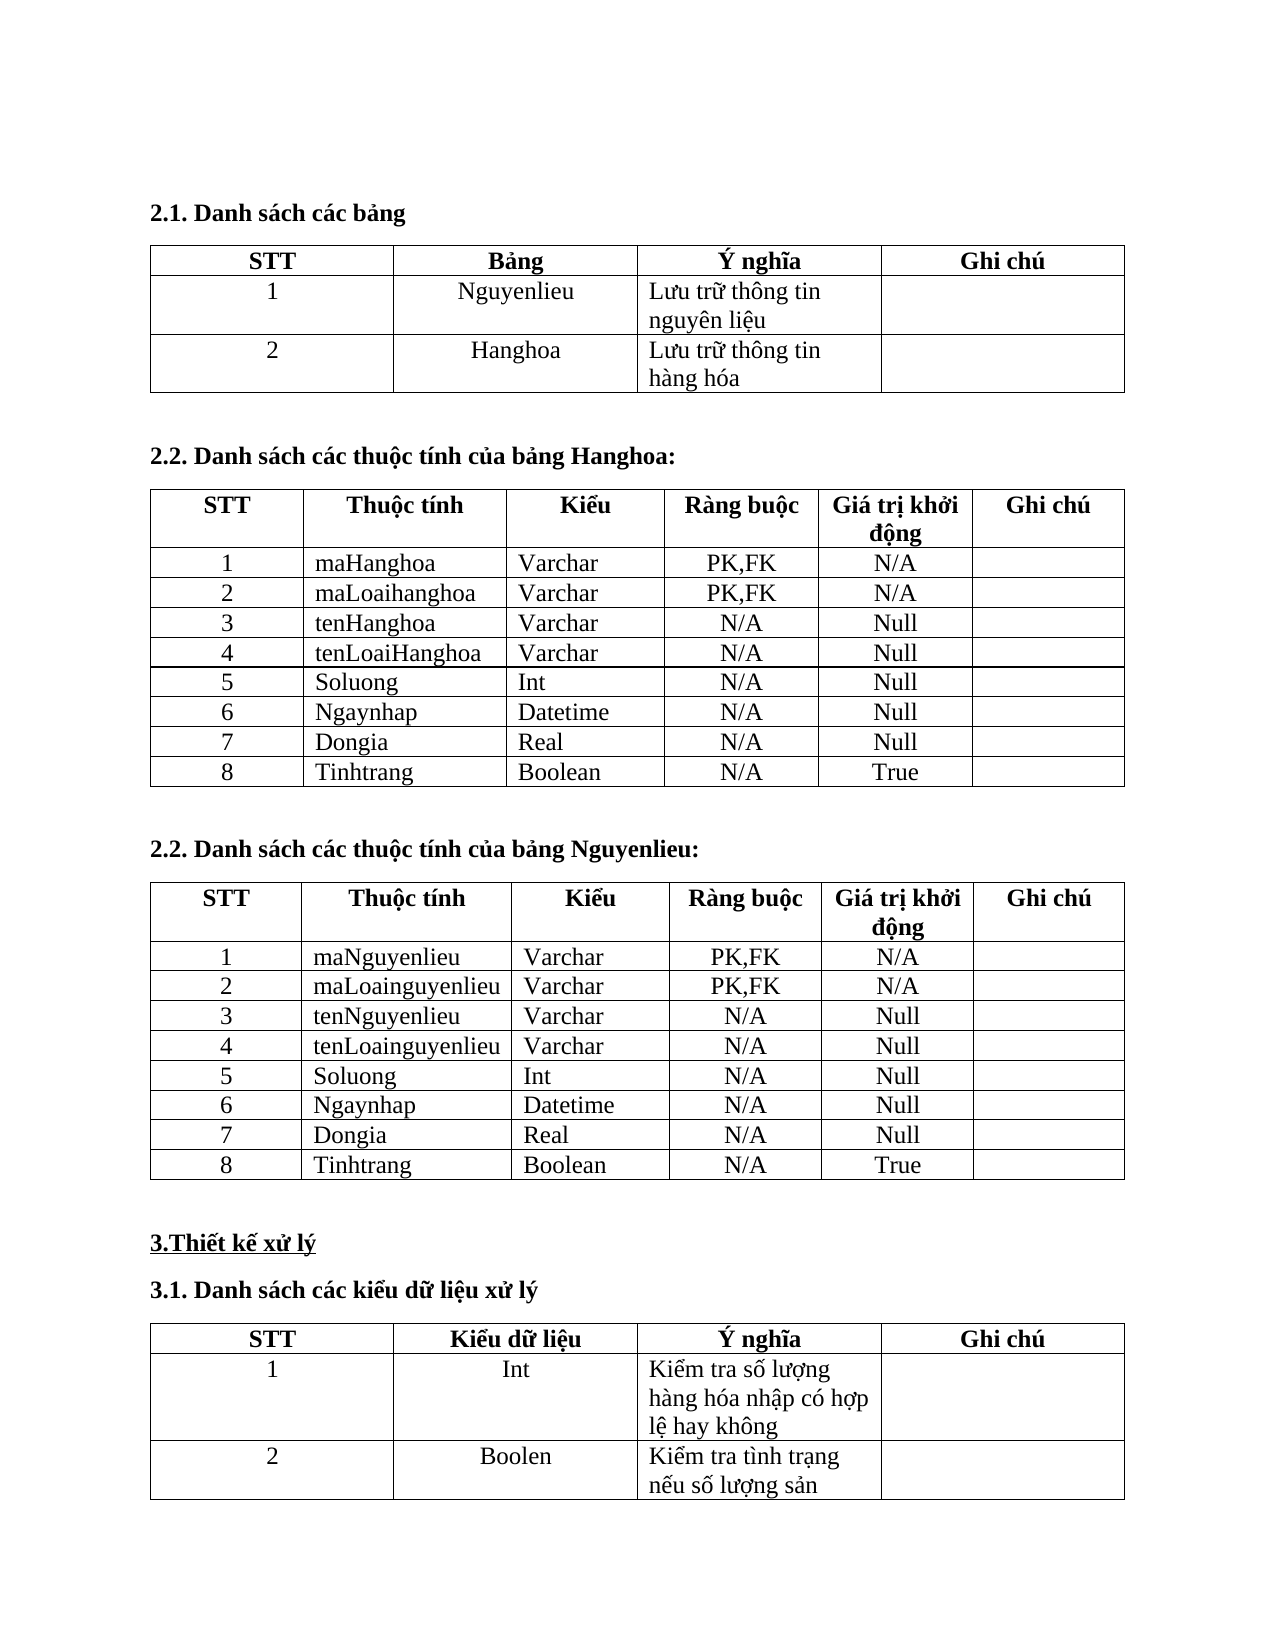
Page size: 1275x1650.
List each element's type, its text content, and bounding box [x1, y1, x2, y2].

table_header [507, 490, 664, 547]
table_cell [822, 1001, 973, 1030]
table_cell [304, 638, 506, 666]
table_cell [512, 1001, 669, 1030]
text 3.Thiết kế xử lý [150, 1228, 1125, 1256]
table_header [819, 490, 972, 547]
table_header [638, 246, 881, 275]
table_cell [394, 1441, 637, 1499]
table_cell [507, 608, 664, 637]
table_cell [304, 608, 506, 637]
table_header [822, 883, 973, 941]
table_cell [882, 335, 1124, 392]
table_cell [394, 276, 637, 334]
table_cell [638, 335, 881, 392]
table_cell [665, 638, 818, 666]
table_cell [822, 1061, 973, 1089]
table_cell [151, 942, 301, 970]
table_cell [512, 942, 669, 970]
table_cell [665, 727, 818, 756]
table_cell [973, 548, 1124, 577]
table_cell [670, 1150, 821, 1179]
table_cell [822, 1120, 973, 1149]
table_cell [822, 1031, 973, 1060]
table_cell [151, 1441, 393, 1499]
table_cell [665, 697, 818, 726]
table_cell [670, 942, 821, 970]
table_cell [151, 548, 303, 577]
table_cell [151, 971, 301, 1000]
text 2.2. Danh sách các thuộc tính của bảng Hanghoa: [150, 441, 1125, 470]
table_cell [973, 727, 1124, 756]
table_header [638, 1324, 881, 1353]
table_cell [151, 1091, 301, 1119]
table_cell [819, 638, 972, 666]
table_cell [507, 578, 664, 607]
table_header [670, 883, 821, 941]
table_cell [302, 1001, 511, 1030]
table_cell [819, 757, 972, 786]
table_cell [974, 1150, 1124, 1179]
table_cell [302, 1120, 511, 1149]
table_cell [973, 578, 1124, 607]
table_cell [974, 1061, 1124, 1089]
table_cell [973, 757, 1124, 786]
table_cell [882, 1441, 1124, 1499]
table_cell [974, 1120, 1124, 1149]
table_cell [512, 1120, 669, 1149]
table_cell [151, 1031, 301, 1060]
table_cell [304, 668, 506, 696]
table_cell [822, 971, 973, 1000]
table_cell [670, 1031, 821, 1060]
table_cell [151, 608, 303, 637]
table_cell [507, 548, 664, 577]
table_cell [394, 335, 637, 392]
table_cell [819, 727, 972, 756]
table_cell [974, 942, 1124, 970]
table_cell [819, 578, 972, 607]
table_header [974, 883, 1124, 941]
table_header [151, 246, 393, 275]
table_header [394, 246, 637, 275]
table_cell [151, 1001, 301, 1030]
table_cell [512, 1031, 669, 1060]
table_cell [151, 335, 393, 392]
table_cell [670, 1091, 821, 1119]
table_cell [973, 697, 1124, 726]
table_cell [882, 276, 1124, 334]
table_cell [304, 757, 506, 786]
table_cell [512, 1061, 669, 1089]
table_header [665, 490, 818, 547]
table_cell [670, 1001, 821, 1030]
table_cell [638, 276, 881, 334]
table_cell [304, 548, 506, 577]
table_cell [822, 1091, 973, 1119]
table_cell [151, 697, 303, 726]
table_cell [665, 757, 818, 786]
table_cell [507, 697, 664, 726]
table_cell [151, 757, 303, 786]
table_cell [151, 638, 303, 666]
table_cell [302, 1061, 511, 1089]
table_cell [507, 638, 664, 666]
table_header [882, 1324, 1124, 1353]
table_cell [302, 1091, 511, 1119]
text 2.1. Danh sách các bảng [150, 198, 1125, 226]
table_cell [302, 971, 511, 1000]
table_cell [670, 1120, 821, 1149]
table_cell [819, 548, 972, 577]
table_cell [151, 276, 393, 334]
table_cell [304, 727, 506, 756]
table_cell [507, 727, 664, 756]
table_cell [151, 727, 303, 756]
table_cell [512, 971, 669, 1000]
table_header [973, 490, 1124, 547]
text 3.1. Danh sách các kiểu dữ liệu xử lý [150, 1275, 1125, 1304]
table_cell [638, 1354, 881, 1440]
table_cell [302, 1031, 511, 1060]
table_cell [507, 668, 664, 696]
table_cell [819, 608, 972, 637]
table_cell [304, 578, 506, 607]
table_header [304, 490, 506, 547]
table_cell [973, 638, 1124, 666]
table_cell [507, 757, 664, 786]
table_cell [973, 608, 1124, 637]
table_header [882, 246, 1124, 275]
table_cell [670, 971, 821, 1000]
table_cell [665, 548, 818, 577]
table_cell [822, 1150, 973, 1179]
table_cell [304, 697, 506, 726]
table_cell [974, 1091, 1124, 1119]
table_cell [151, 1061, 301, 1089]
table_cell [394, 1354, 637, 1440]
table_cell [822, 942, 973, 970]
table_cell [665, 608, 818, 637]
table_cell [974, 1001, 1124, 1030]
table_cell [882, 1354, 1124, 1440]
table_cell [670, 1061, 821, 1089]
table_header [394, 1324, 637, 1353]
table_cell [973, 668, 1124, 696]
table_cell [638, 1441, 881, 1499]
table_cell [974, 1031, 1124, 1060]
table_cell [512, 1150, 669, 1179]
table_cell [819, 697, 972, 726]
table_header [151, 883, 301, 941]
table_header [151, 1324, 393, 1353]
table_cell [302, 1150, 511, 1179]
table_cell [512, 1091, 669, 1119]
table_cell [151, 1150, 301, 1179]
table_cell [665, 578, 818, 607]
text 2.2. Danh sách các thuộc tính của bảng Nguyenlieu: [150, 834, 1125, 863]
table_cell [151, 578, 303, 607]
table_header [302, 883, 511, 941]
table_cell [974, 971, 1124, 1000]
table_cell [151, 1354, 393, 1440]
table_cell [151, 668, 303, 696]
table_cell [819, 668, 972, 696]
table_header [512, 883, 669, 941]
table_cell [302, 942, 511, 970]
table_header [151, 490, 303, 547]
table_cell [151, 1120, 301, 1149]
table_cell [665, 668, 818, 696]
